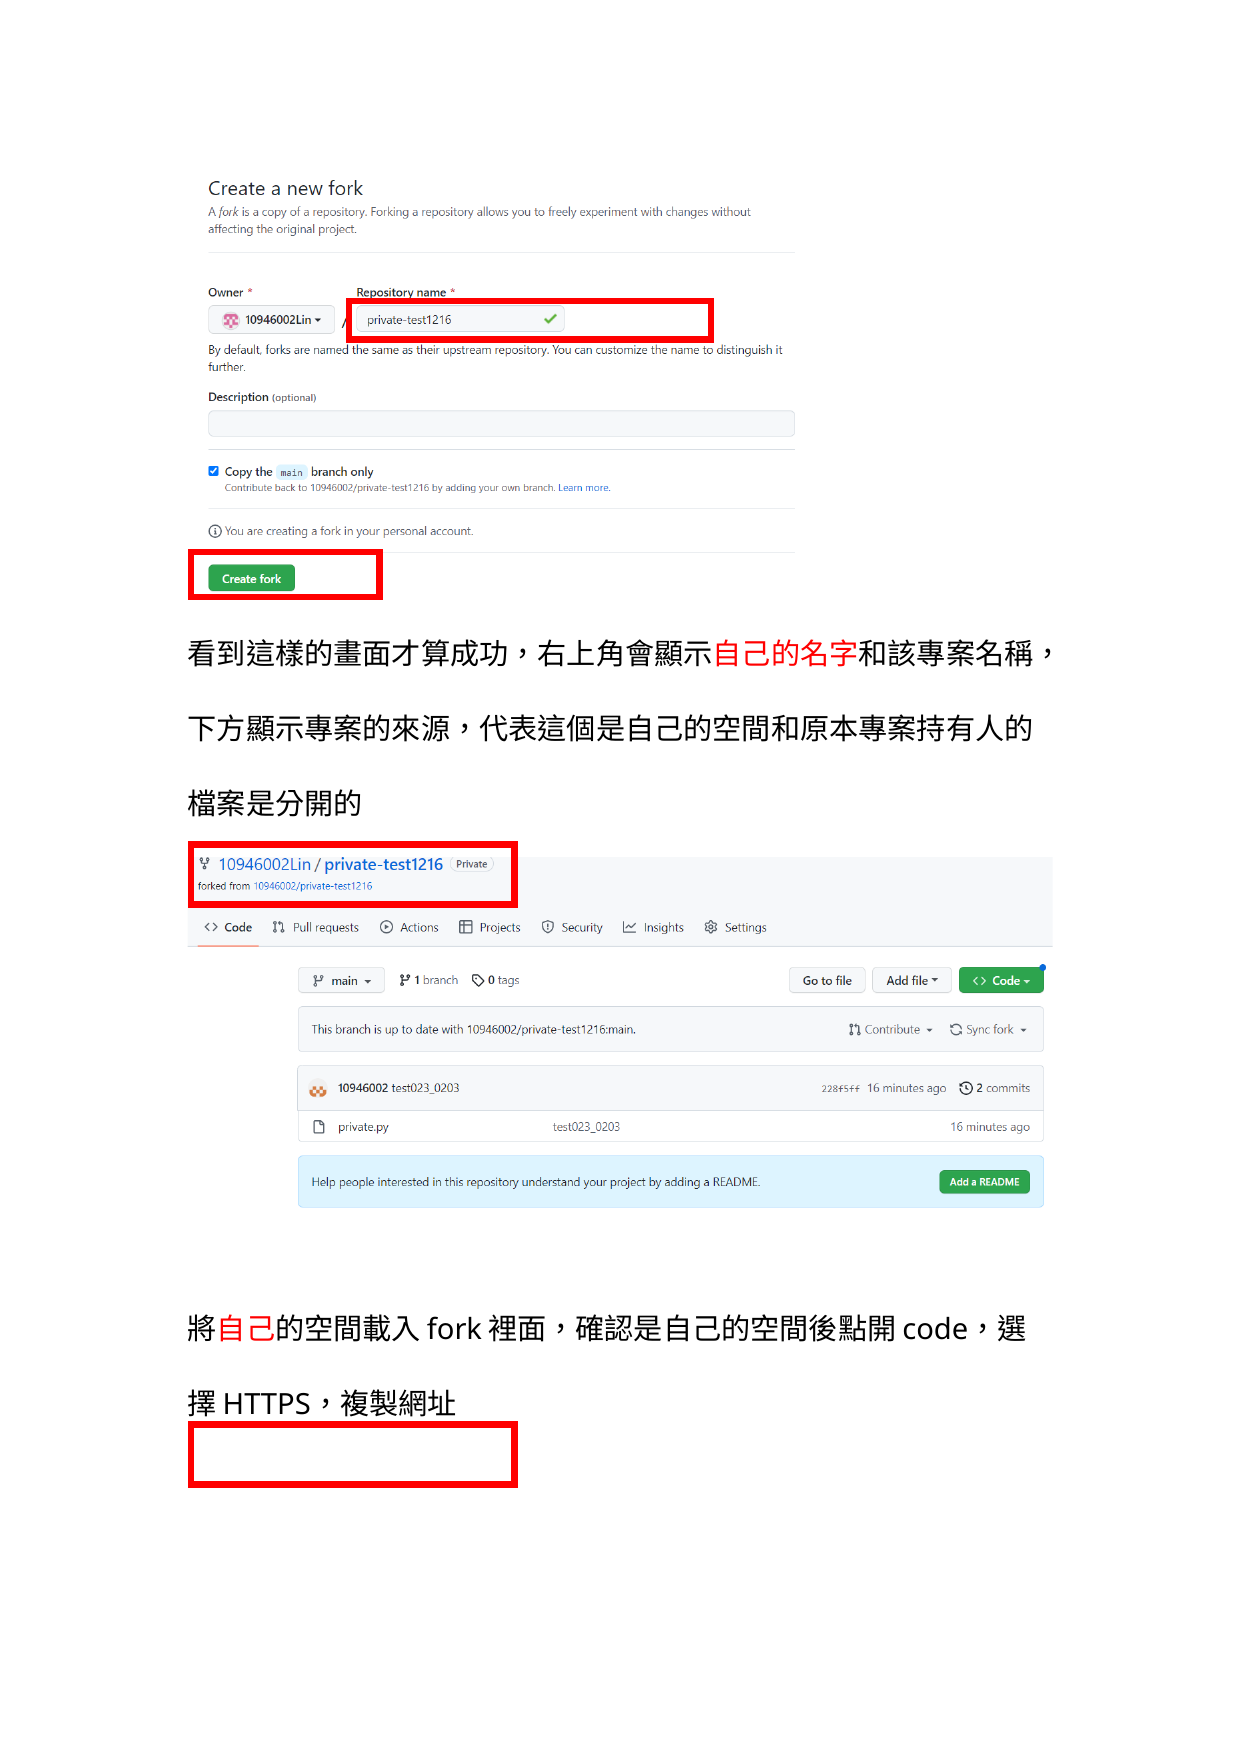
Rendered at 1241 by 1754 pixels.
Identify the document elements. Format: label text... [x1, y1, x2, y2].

picture [194, 857, 511, 901]
text 將自己的空間載入fork裡面，確認是自己的空間後點開code，選擇HTTPS，複製網址 [187, 1289, 1053, 1439]
picture [187, 175, 898, 603]
text 看到這樣的畫面才算成功，右上角會顯示自己的名字和該專案名稱，下方顯示專案的來源，代表這個是自己的空間和原本專案持有人的檔案是分開的 [187, 614, 1053, 839]
picture [187, 857, 1053, 1234]
